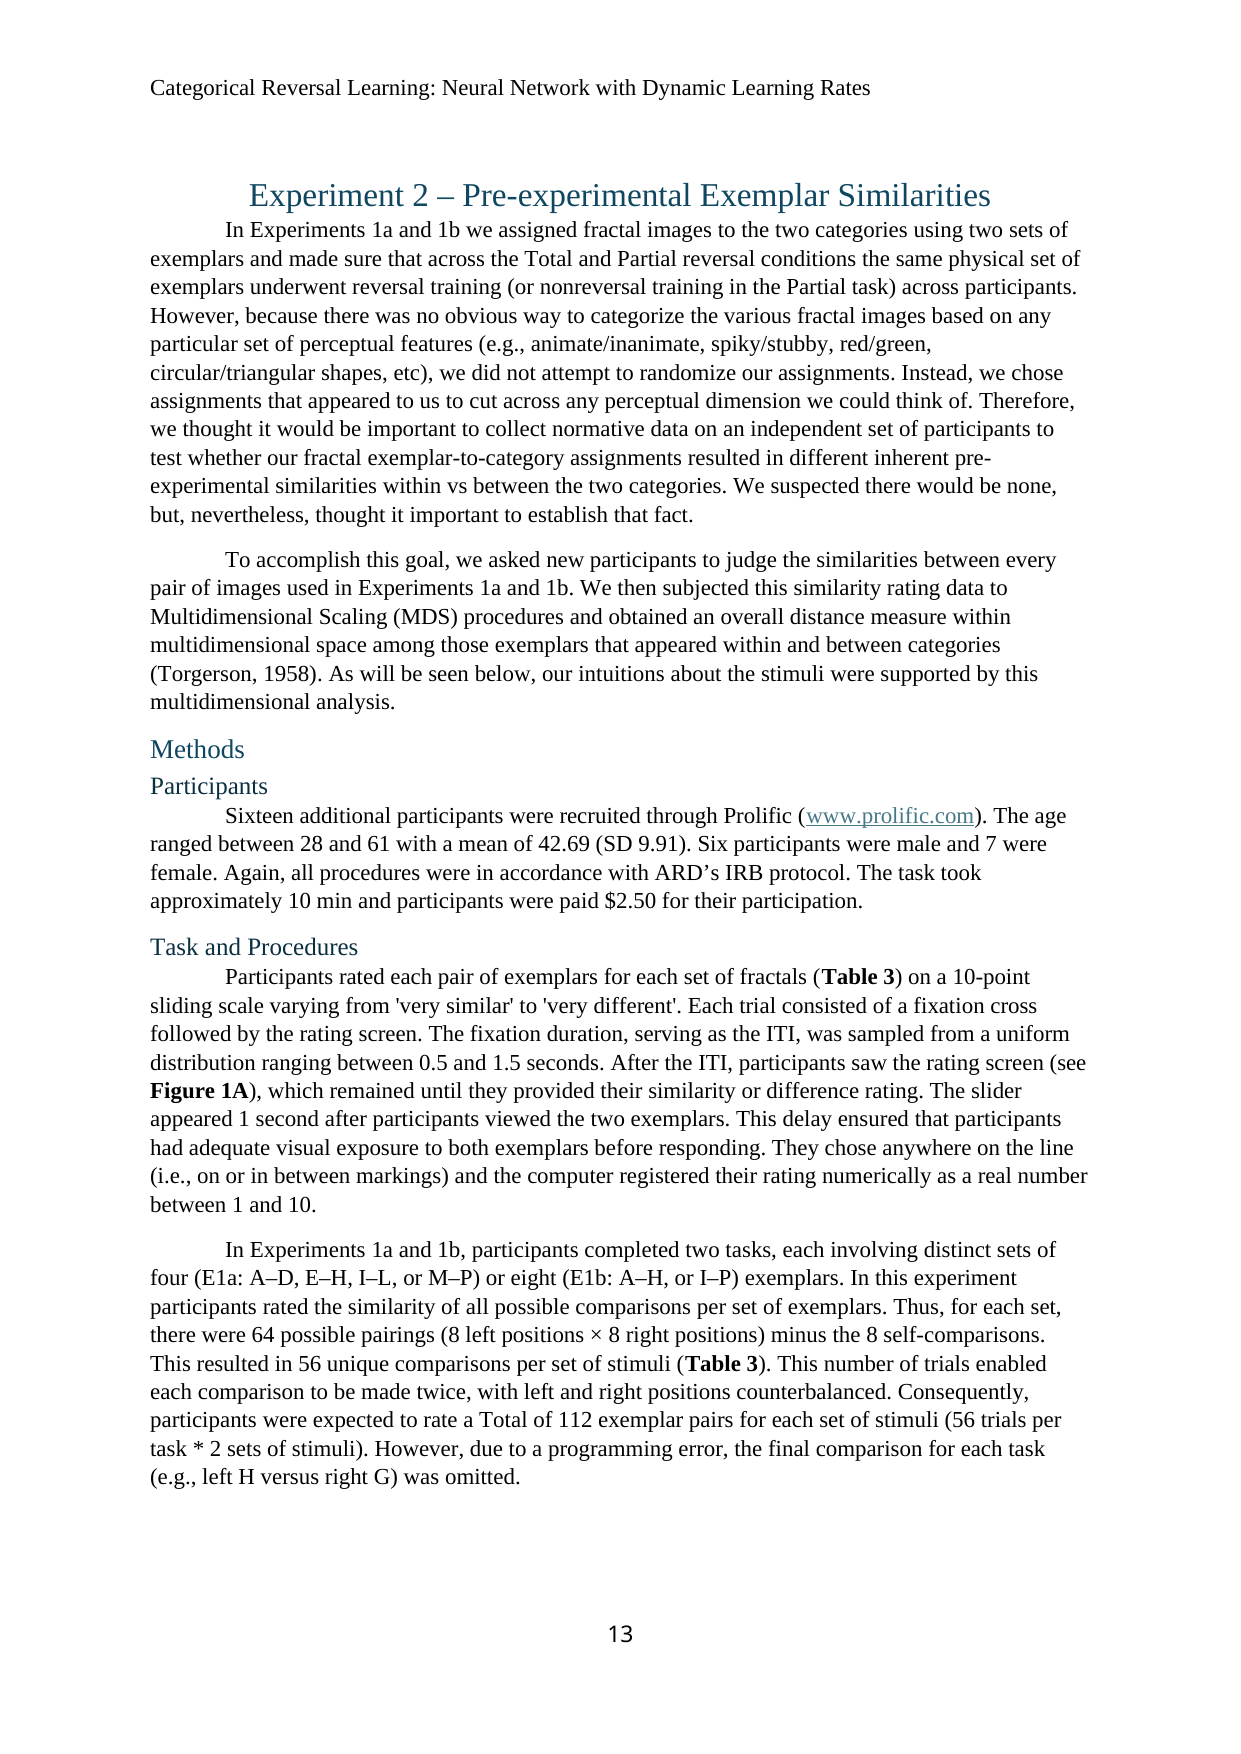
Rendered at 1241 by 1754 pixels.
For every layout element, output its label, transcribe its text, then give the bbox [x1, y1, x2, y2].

text Participants rated each pair of exemplars for each set of fractals (Table 3) on a 10-point sliding scale varying from 'very similar' to 'very different'. Each trial consisted of a fixation cross followed by the rating screen. The fixation duration, serving as the ITI, was sampled from a uniform distribution ranging between 0.5 and 1.5 seconds. After the ITI, participants saw the rating screen (see Figure 1A), which remained until they provided their similarity or difference rating. The slider appeared 1 second after participants viewed the two exemplars. This delay ensured that participants had adequate visual exposure to both exemplars before responding. They chose anywhere on the line (i.e., on or in between markings) and the computer registered their rating numerically as a real number between 1 and 10. [150, 963, 1090, 1217]
text In Experiments 1a and 1b, participants completed two tasks, each involving distinct sets of four (E1a: A–D, E–H, I–L, or M–P) or eight (E1b: A–H, or I–P) exemplars. In this experiment participants rated the similarity of all possible comparisons per set of exemplars. Thus, for each set, there were 64 possible pairings (8 left positions × 8 right positions) minus the 8 self-comparisons. This resulted in 56 unique comparisons per set of stimuli (Table 3). This number of trials enabled each comparison to be made twice, with left and right positions counterbalanced. Consequently, participants were expected to rate a Total of 112 exemplar pairs for each set of stimuli (56 trials per task * 2 sets of stimuli). However, due to a programming error, the final comparison for each task (e.g., left H versus right G) was omitted. [150, 1236, 1090, 1490]
subtitle Task and Procedures [150, 932, 1090, 961]
subtitle Methods [150, 733, 1090, 764]
subtitle Participants [150, 771, 1090, 799]
text In Experiments 1a and 1b we assigned fractal images to the two categories using two sets of exemplars and made sure that across the Total and Partial reversal conditions the same physical set of exemplars underwent reversal training (or nonreversal training in the Partial task) across participants. However, because there was no obvious way to categorize the various fractal images based on any particular set of perceptual features (e.g., animate/inanimate, spiky/stubby, red/green, circular/triangular shapes, etc), we did not attempt to randomize our assignments. Instead, we chose assignments that appeared to us to cut across any perceptual dimension we could think of. Therefore, we thought it would be important to collect normative data on an independent set of participants to test whether our fractal exemplar-to-category assignments resulted in different inherent pre-experimental similarities within vs between the two categories. We suspected there would be none, but, nevertheless, thought it important to establish that fact. [150, 216, 1090, 527]
text Sixteen additional participants were recruited through Prolific (www.prolific.com). The age ranged between 28 and 61 with a mean of 42.69 (SD 9.91). Six participants were male and 7 were female. Again, all procedures were in accordance with ARD’s IRB protocol. The task took approximately 10 min and participants were paid $2.50 for their participation. [150, 802, 1090, 913]
text To accomplish this goal, we asked new participants to judge the similarities between every pair of images used in Experiments 1a and 1b. We then subjected this similarity rating data to Multidimensional Scaling (MDS) procedures and obtained an overall distance measure within multidimensional space among those exemplars that appeared within and between categories . As will be seen below, our intuitions about the stimuli were supported by this multidimensional analysis. [150, 546, 1090, 714]
subtitle Experiment 2 – Pre-experimental Exemplar Similarities [150, 175, 1090, 213]
